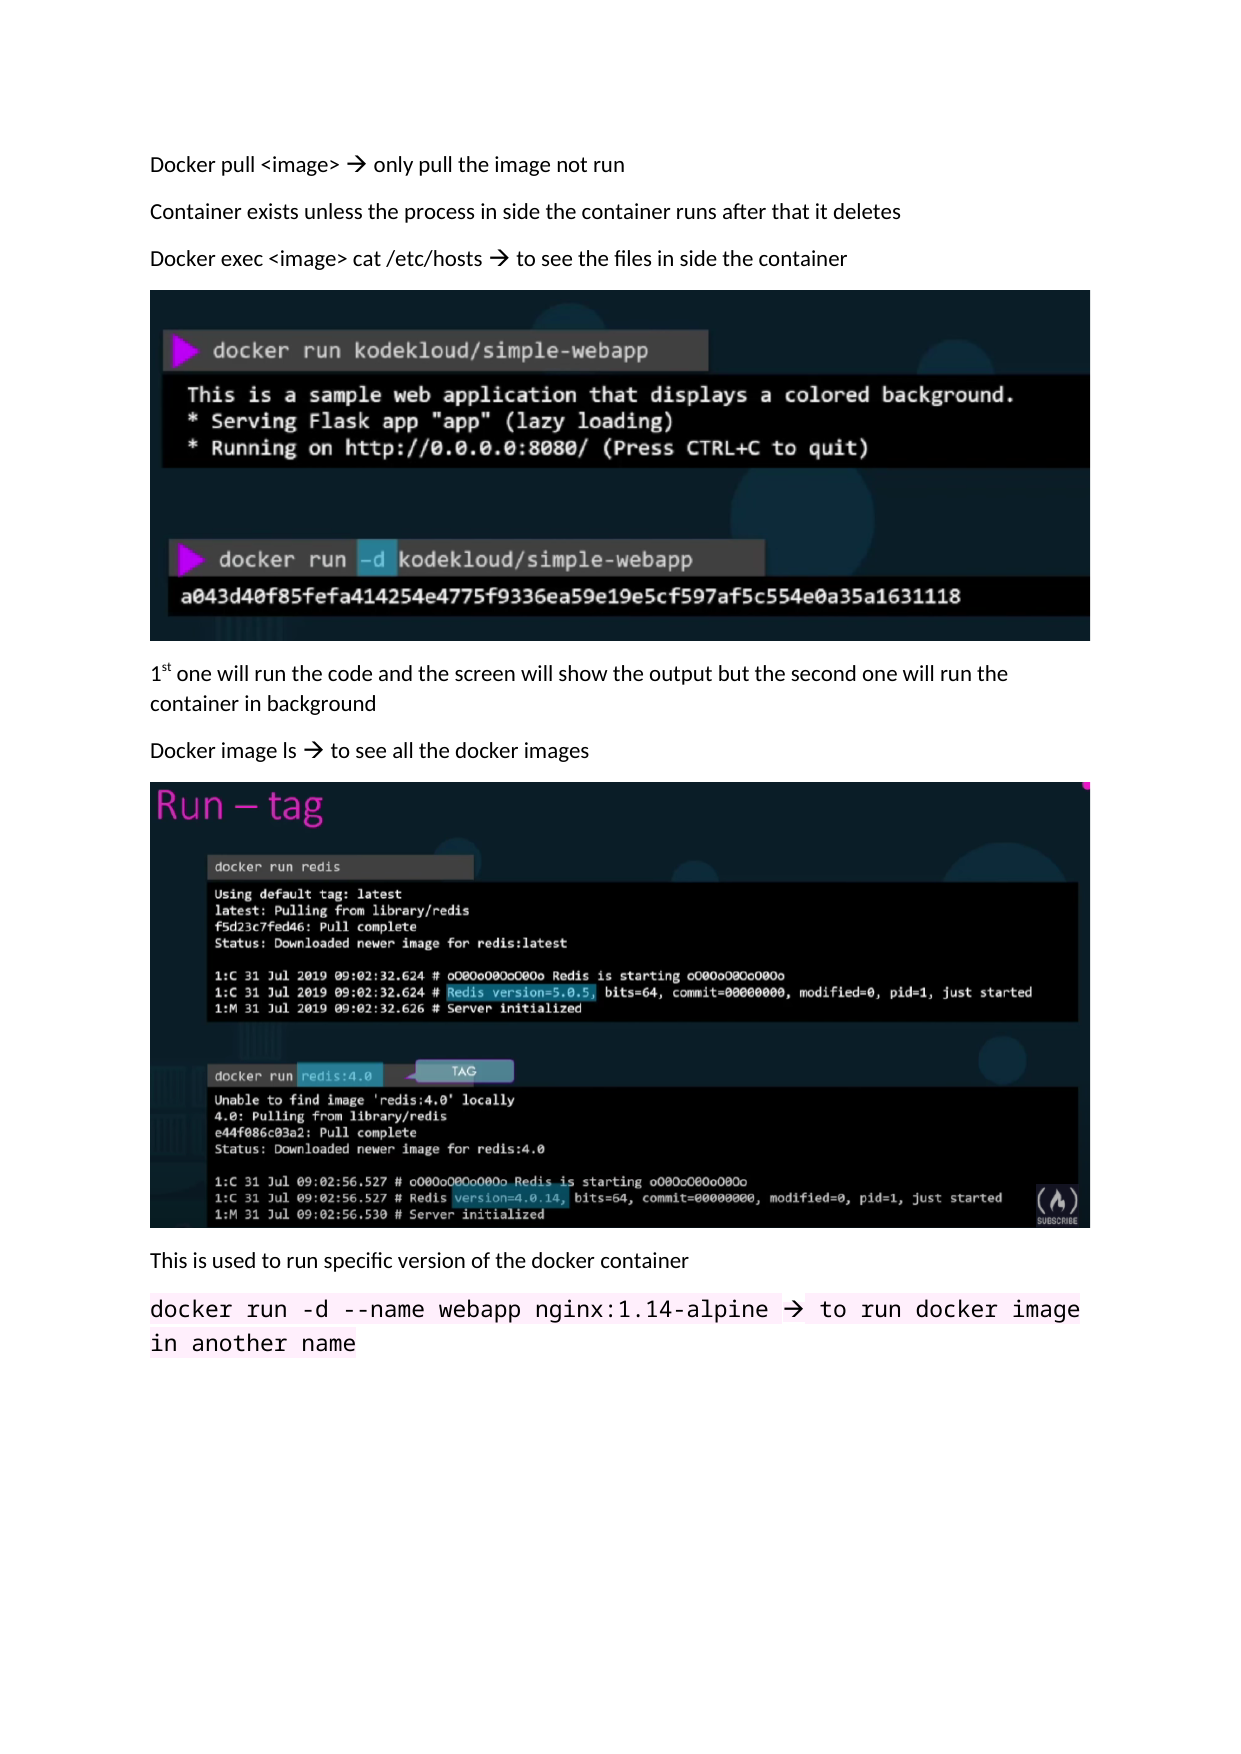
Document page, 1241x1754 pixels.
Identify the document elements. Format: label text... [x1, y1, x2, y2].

text Docker exec <image> cat /etc/hosts to see the files in side the container [150, 244, 1090, 272]
text Container exists unless the process in side the container runs after that it deletes [150, 197, 1090, 225]
text Docker image ls to see all the docker images [150, 736, 1090, 764]
picture [150, 782, 1091, 1228]
text This is used to run specific version of the docker container [150, 1246, 1090, 1274]
text docker run -d --name webapp nginx:1.14-alpine to run docker image in another name [150, 1293, 1090, 1358]
picture [150, 290, 1091, 641]
text 1st one will run the code and the screen will show the output but the second one will run the container in background [150, 659, 1090, 717]
text Docker pull <image> only pull the image not run [150, 150, 1090, 178]
